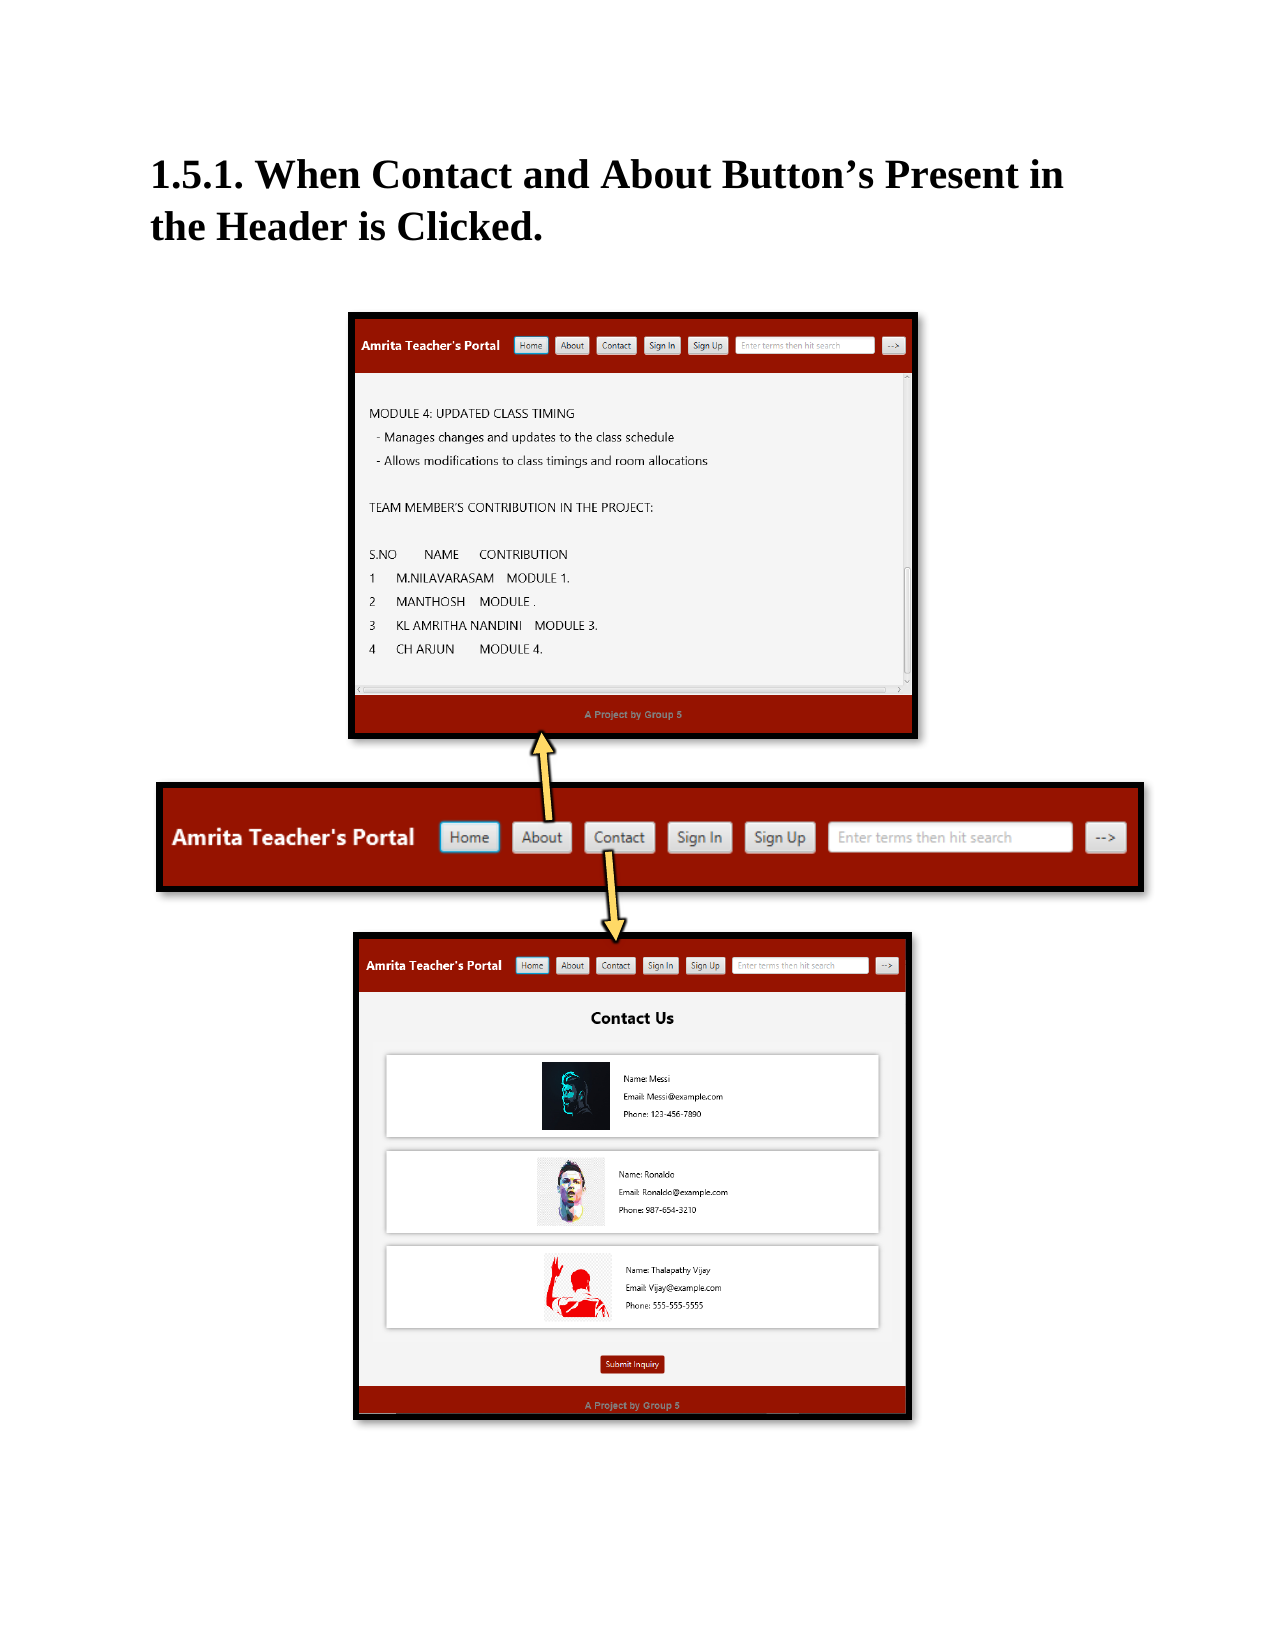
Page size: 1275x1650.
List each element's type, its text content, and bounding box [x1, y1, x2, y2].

picture [163, 788, 1138, 886]
picture [359, 939, 906, 1414]
subtitle 1.5.1. When Contact and About Button’s Present in the Header is Clicked. [150, 150, 1125, 249]
picture [355, 319, 912, 733]
